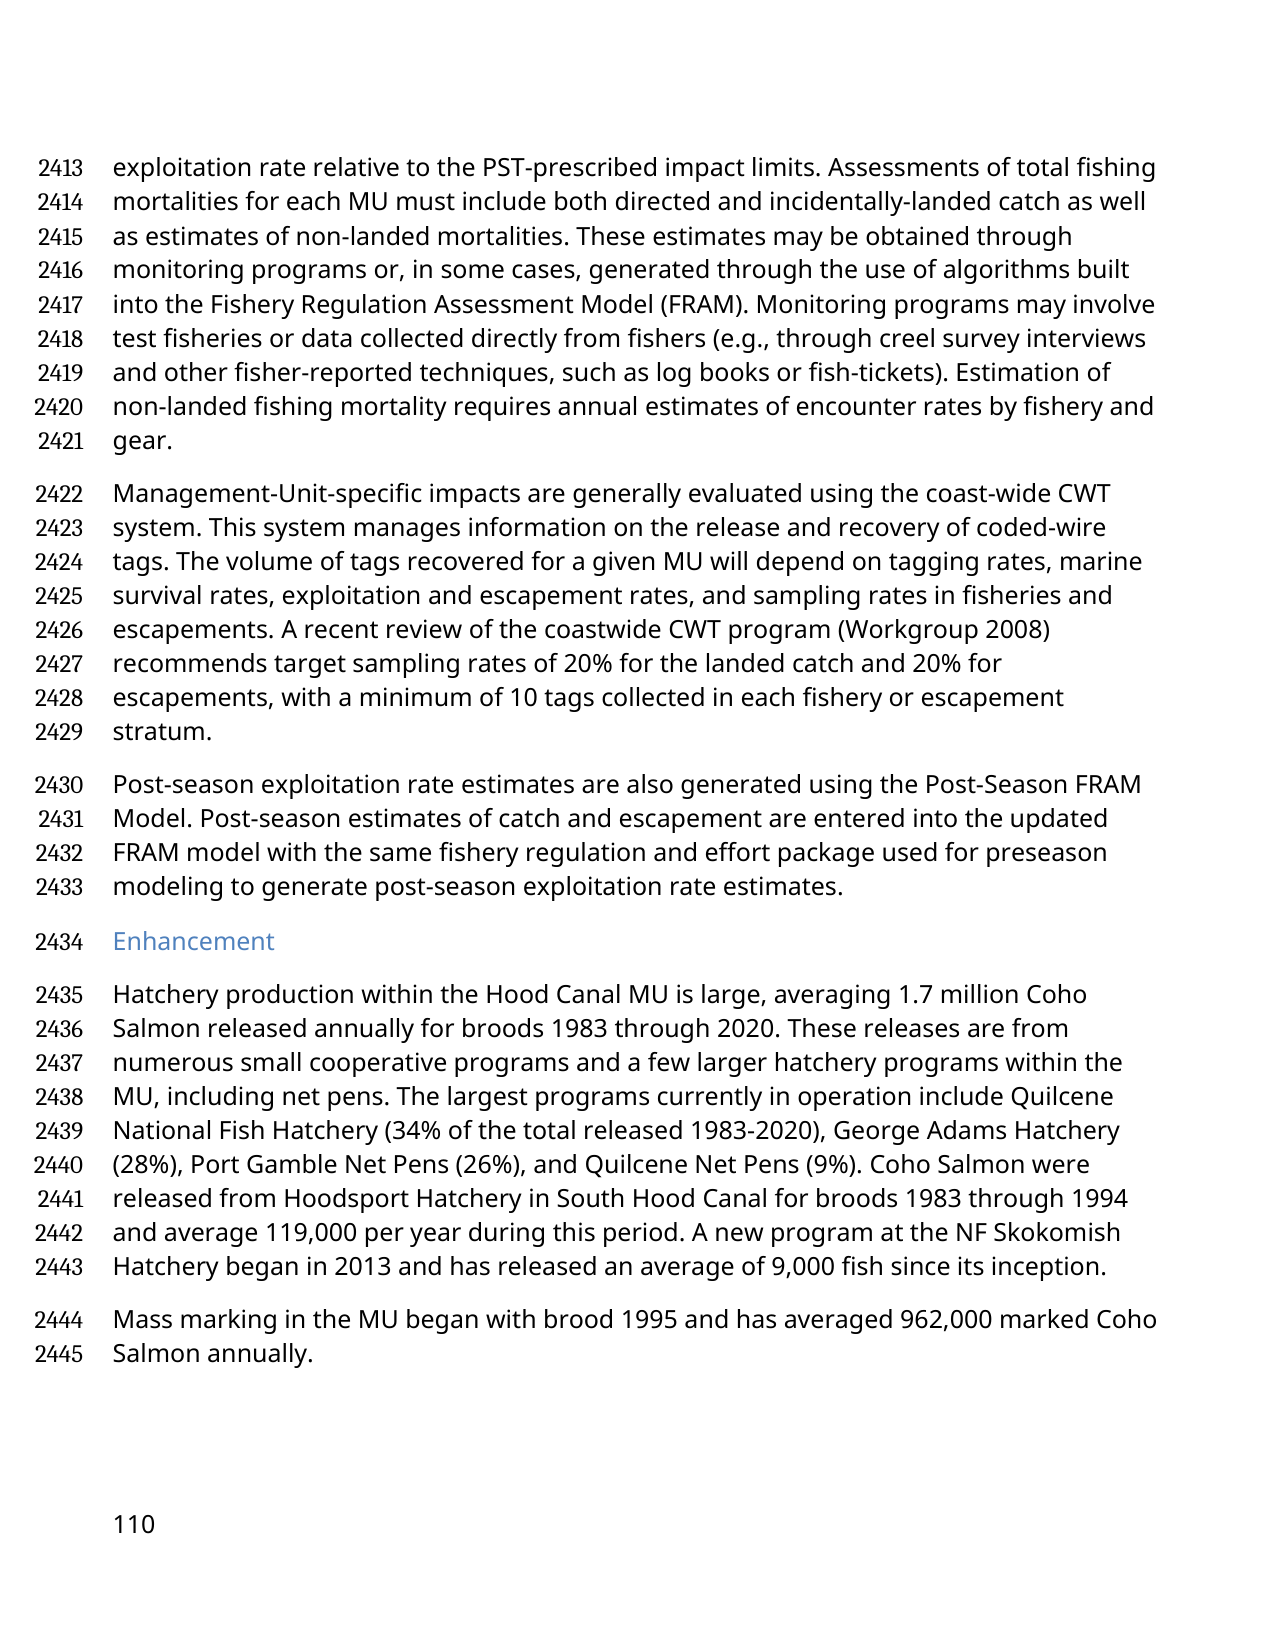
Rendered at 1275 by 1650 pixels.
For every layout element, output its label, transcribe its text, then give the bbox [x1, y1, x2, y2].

text Post-season exploitation rate estimates are also generated using the Post-Season FRAM Model. Post-season estimates of catch and escapement are entered into the updated FRAM model with the same fishery regulation and effort package used for preseason modeling to generate post-season exploitation rate estimates. [112, 767, 1162, 903]
text Management-Unit-specific impacts are generally evaluated using the coast-wide CWT system. This system manages information on the release and recovery of coded-wire tags. The volume of tags recovered for a given MU will depend on tagging rates, marine survival rates, exploitation and escapement rates, and sampling rates in fisheries and escapements. A recent review of the coastwide CWT program (Workgroup 2008) recommends target sampling rates of 20% for the landed catch and 20% for escapements, with a minimum of 10 tags collected in each fishery or escapement stratum. [112, 475, 1162, 748]
text Hatchery production within the Hood Canal MU is large, averaging 1.7 million Coho Salmon released annually for broods 1983 through 2020. These releases are from numerous small cooperative programs and a few larger hatchery programs within the MU, including net pens. The largest programs currently in operation include Quilcene National Fish Hatchery (34% of the total released 1983-2020), George Adams Hatchery (28%), Port Gamble Net Pens (26%), and Quilcene Net Pens (9%). Coho Salmon were released from Hoodsport Hatchery in South Hood Canal for broods 1983 through 1994 and average 119,000 per year during this period. A new program at the NF Skokomish Hatchery began in 2013 and has released an average of 9,000 fish since its inception. [112, 976, 1162, 1283]
text Mass marking in the MU began with brood 1995 and has averaged 962,000 marked Coho Salmon annually. [112, 1302, 1162, 1370]
subtitle Enhancement [112, 924, 1162, 958]
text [112, 150, 1162, 457]
